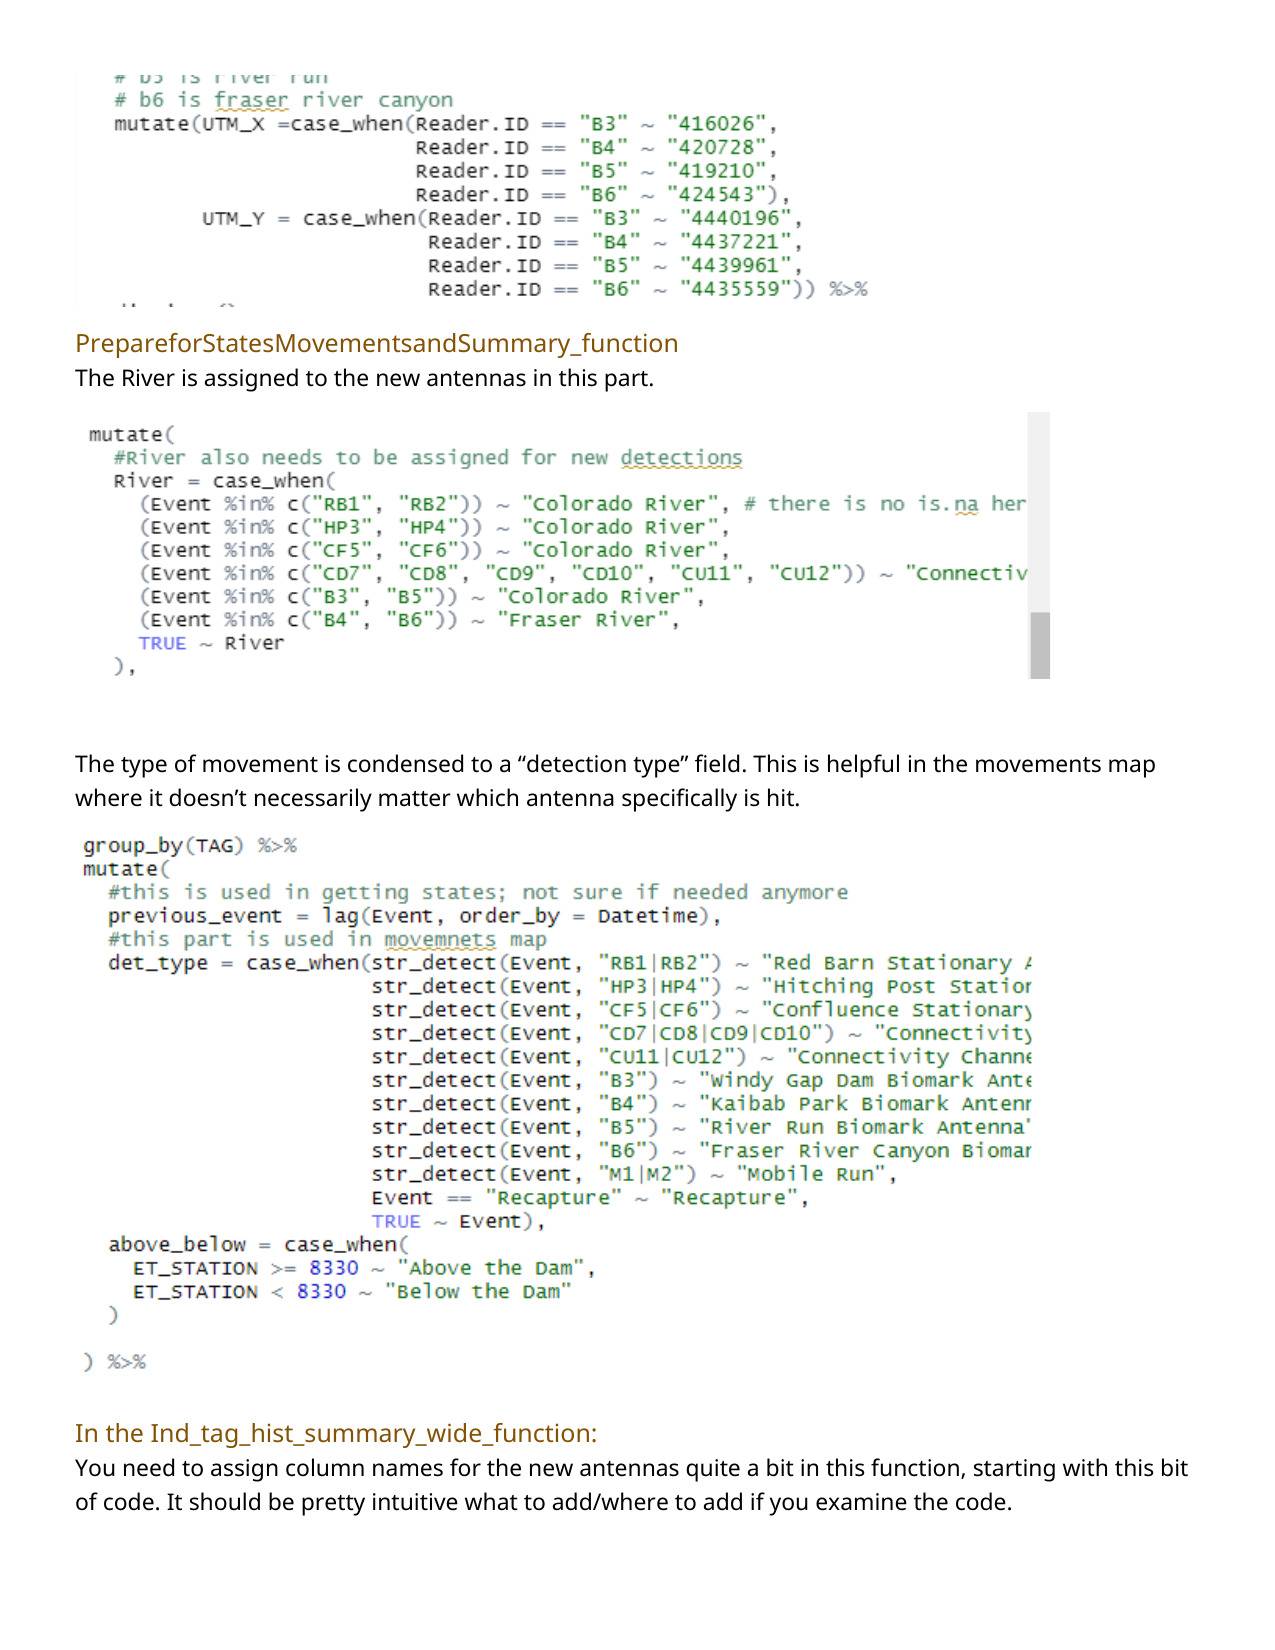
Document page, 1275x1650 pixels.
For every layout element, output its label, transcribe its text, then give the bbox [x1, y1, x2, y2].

text The type of movement is condensed to a “detection type” field. This is helpful in the movements map where it doesn’t necessarily matter which antenna specifically is hit. [75, 748, 1200, 813]
text You need to assign column names for the new antennas quite a bit in this function, starting with this bit of code. It should be pretty intuitive what to add/where to add if you examine the code. [75, 1452, 1200, 1517]
picture [75, 75, 935, 307]
picture [75, 412, 1050, 679]
picture [75, 832, 1032, 1397]
text The River is assigned to the new antennas in this part. [75, 362, 1200, 393]
subtitle PrepareforStatesMovementsandSummary_function [75, 325, 1200, 359]
subtitle In the Ind_tag_hist_summary_wide_function: [75, 1416, 1200, 1450]
